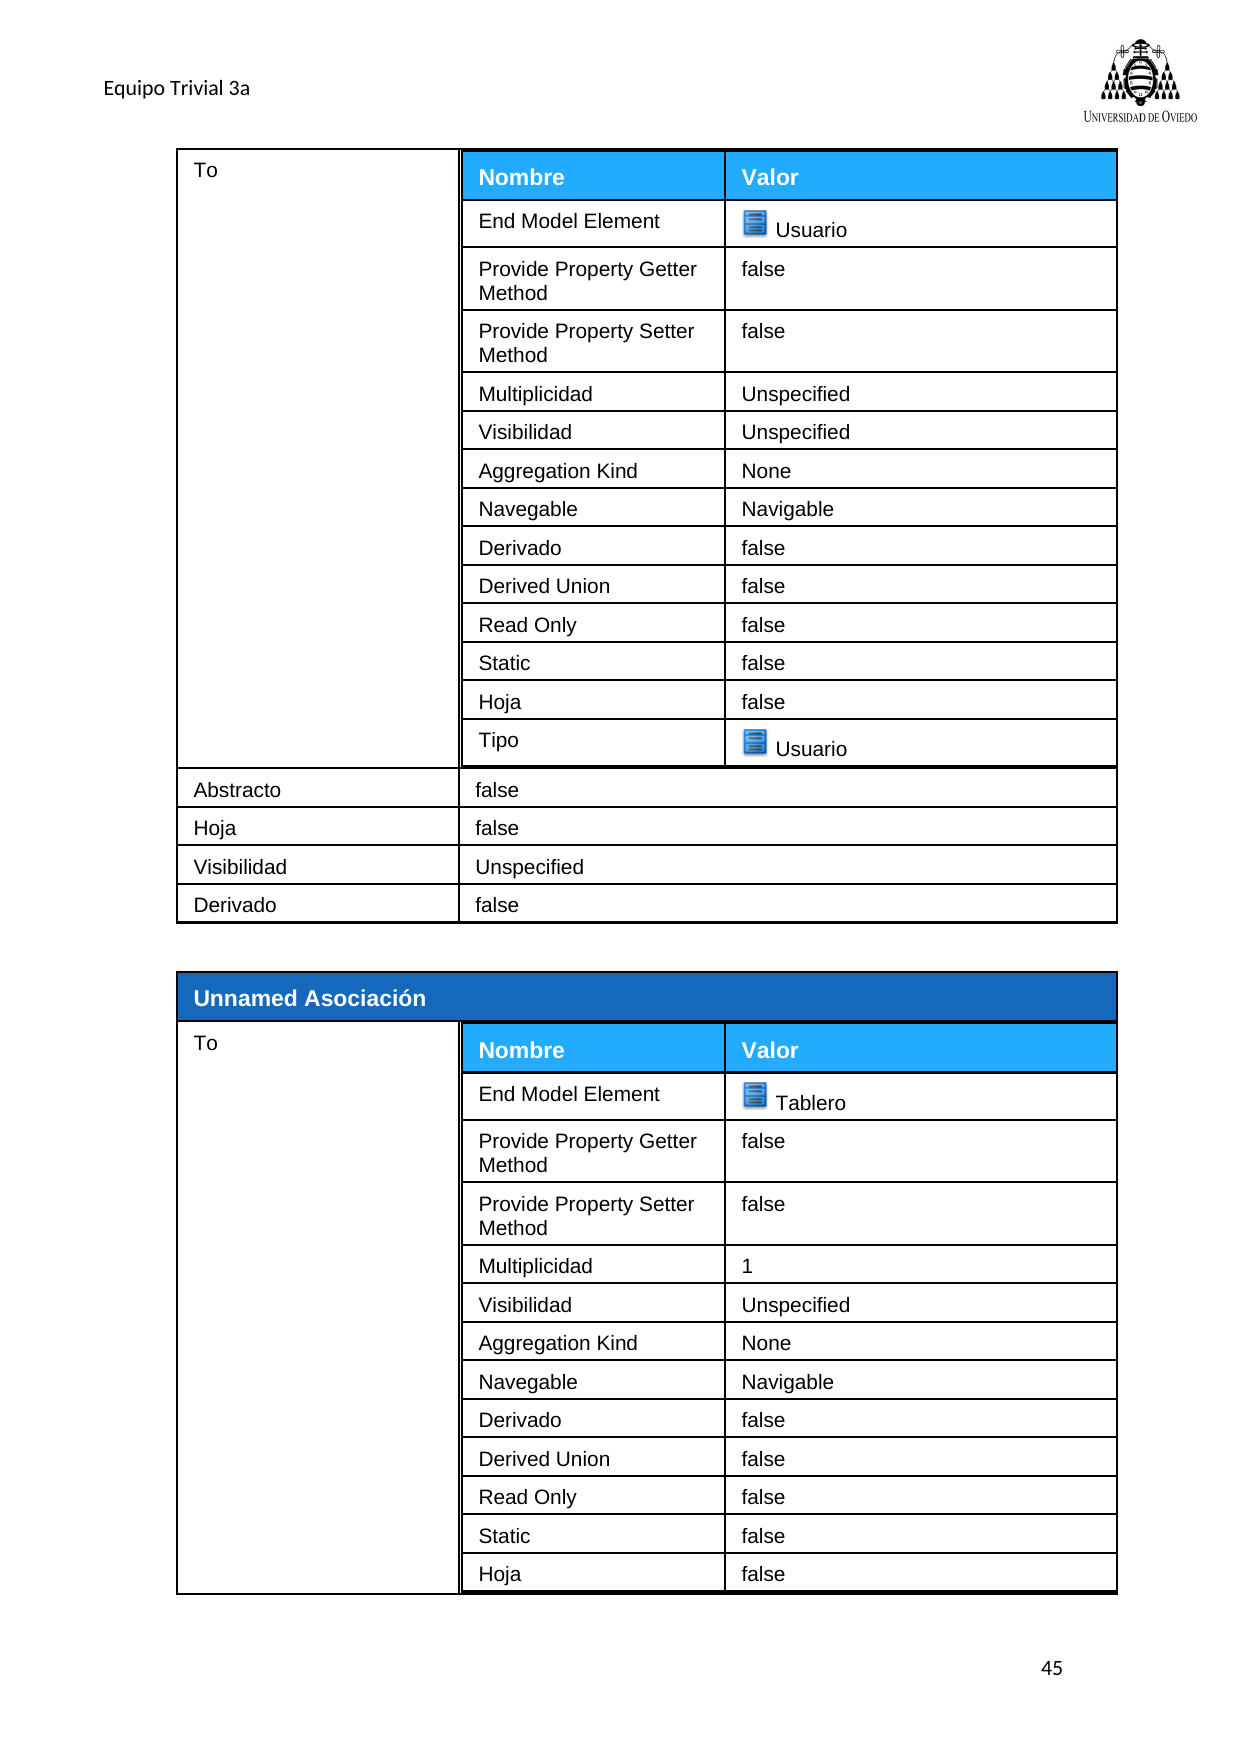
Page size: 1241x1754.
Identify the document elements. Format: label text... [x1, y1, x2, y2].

table_cell [726, 1323, 1116, 1359]
table_cell [726, 720, 1116, 765]
table_cell To [178, 150, 458, 767]
table_cell [463, 1121, 724, 1181]
table_cell [463, 1477, 724, 1513]
table_cell [463, 1323, 724, 1359]
table_cell [463, 1554, 724, 1590]
table_cell [726, 1554, 1116, 1590]
table_cell To [178, 1022, 458, 1592]
table_cell [463, 311, 724, 371]
table_cell [726, 1183, 1116, 1244]
table_cell false [460, 885, 1116, 921]
table_cell [463, 1438, 724, 1475]
table_cell [726, 1477, 1116, 1513]
table_cell false [460, 808, 1116, 844]
table_cell [463, 1400, 724, 1436]
table_cell [726, 412, 1116, 448]
table_cell Derivado [178, 885, 458, 921]
table_cell [463, 566, 724, 602]
picture [741, 1081, 770, 1110]
table_cell [463, 1361, 724, 1398]
table_cell [726, 201, 1116, 246]
table_cell Hoja [178, 808, 458, 844]
table_cell [463, 527, 724, 564]
table_cell [726, 373, 1116, 410]
table_cell false [460, 769, 1116, 806]
table_cell [463, 489, 724, 525]
table_cell [726, 643, 1116, 679]
table_cell [726, 1438, 1116, 1475]
table_cell [726, 1361, 1116, 1398]
table_cell [726, 1515, 1116, 1552]
table_cell [726, 450, 1116, 487]
table_cell [726, 1400, 1116, 1436]
picture [1077, 35, 1198, 123]
table_cell [463, 201, 724, 246]
table_cell [463, 373, 724, 410]
table_cell Visibilidad [178, 846, 458, 883]
table_cell [463, 681, 724, 718]
table_cell [726, 604, 1116, 641]
table_cell [463, 643, 724, 679]
table_cell [463, 1074, 724, 1119]
table_cell Unspecified [460, 846, 1116, 883]
table_cell [726, 527, 1116, 564]
table_cell [463, 248, 724, 309]
table_cell [463, 450, 724, 487]
table_cell [726, 1284, 1116, 1321]
table_header Unnamed Asociación [178, 973, 1116, 1020]
table_cell [463, 1284, 724, 1321]
table_cell [463, 1183, 724, 1244]
table_cell [726, 489, 1116, 525]
table_cell [463, 1515, 724, 1552]
table_cell [463, 604, 724, 641]
table_cell Abstracto [178, 769, 458, 806]
picture [741, 728, 770, 757]
table_cell [726, 1074, 1116, 1119]
table_cell [726, 311, 1116, 371]
table_cell [726, 1246, 1116, 1282]
table_cell [463, 720, 724, 765]
table_cell [463, 412, 724, 448]
table_cell [726, 566, 1116, 602]
table_cell [726, 248, 1116, 309]
table_cell [463, 1246, 724, 1282]
table_cell [726, 1121, 1116, 1181]
table_cell [726, 681, 1116, 718]
picture [741, 209, 770, 238]
